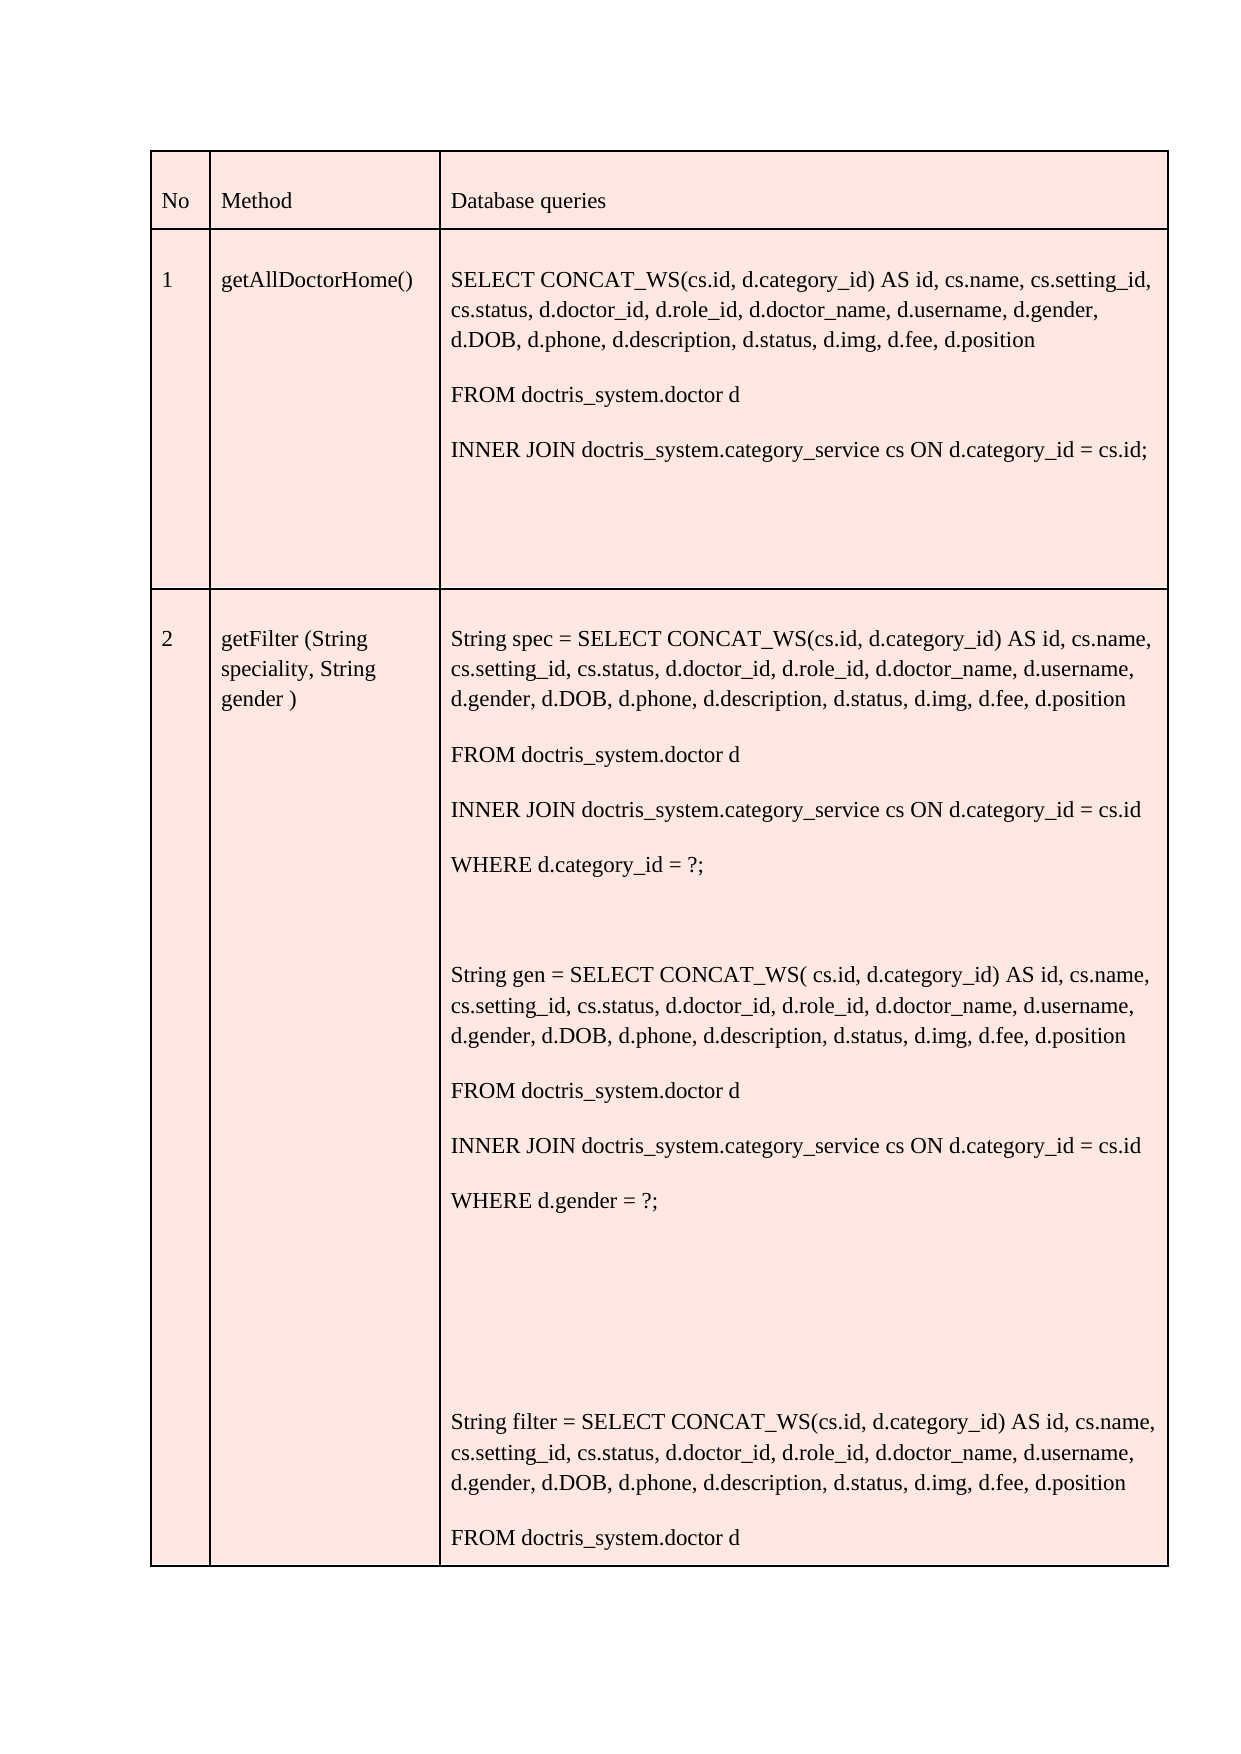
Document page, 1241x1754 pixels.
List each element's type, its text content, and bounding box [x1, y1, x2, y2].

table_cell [441, 590, 1167, 1564]
table_header No [152, 152, 209, 228]
table_cell getAllDoctorHome() [211, 230, 439, 587]
table_cell SELECT CONCAT_WS(cs.id, d.category_id) AS id, cs.name, cs.setting_id, cs.status, d.doctor_id, d.role_id, d.doctor_name, d.username, d.gender, d.DOB, d.phone, d.description, d.status, d.img, d.fee, d.position FROM doctris_system.doctor d INNER JOIN doctris_system.category_service cs ON d.category_id = cs.id; [441, 230, 1167, 587]
table_cell 2 [152, 590, 209, 1564]
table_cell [211, 590, 439, 1564]
table_header Database queries [441, 152, 1167, 228]
table_header Method [211, 152, 439, 228]
table_cell 1 [152, 230, 209, 587]
